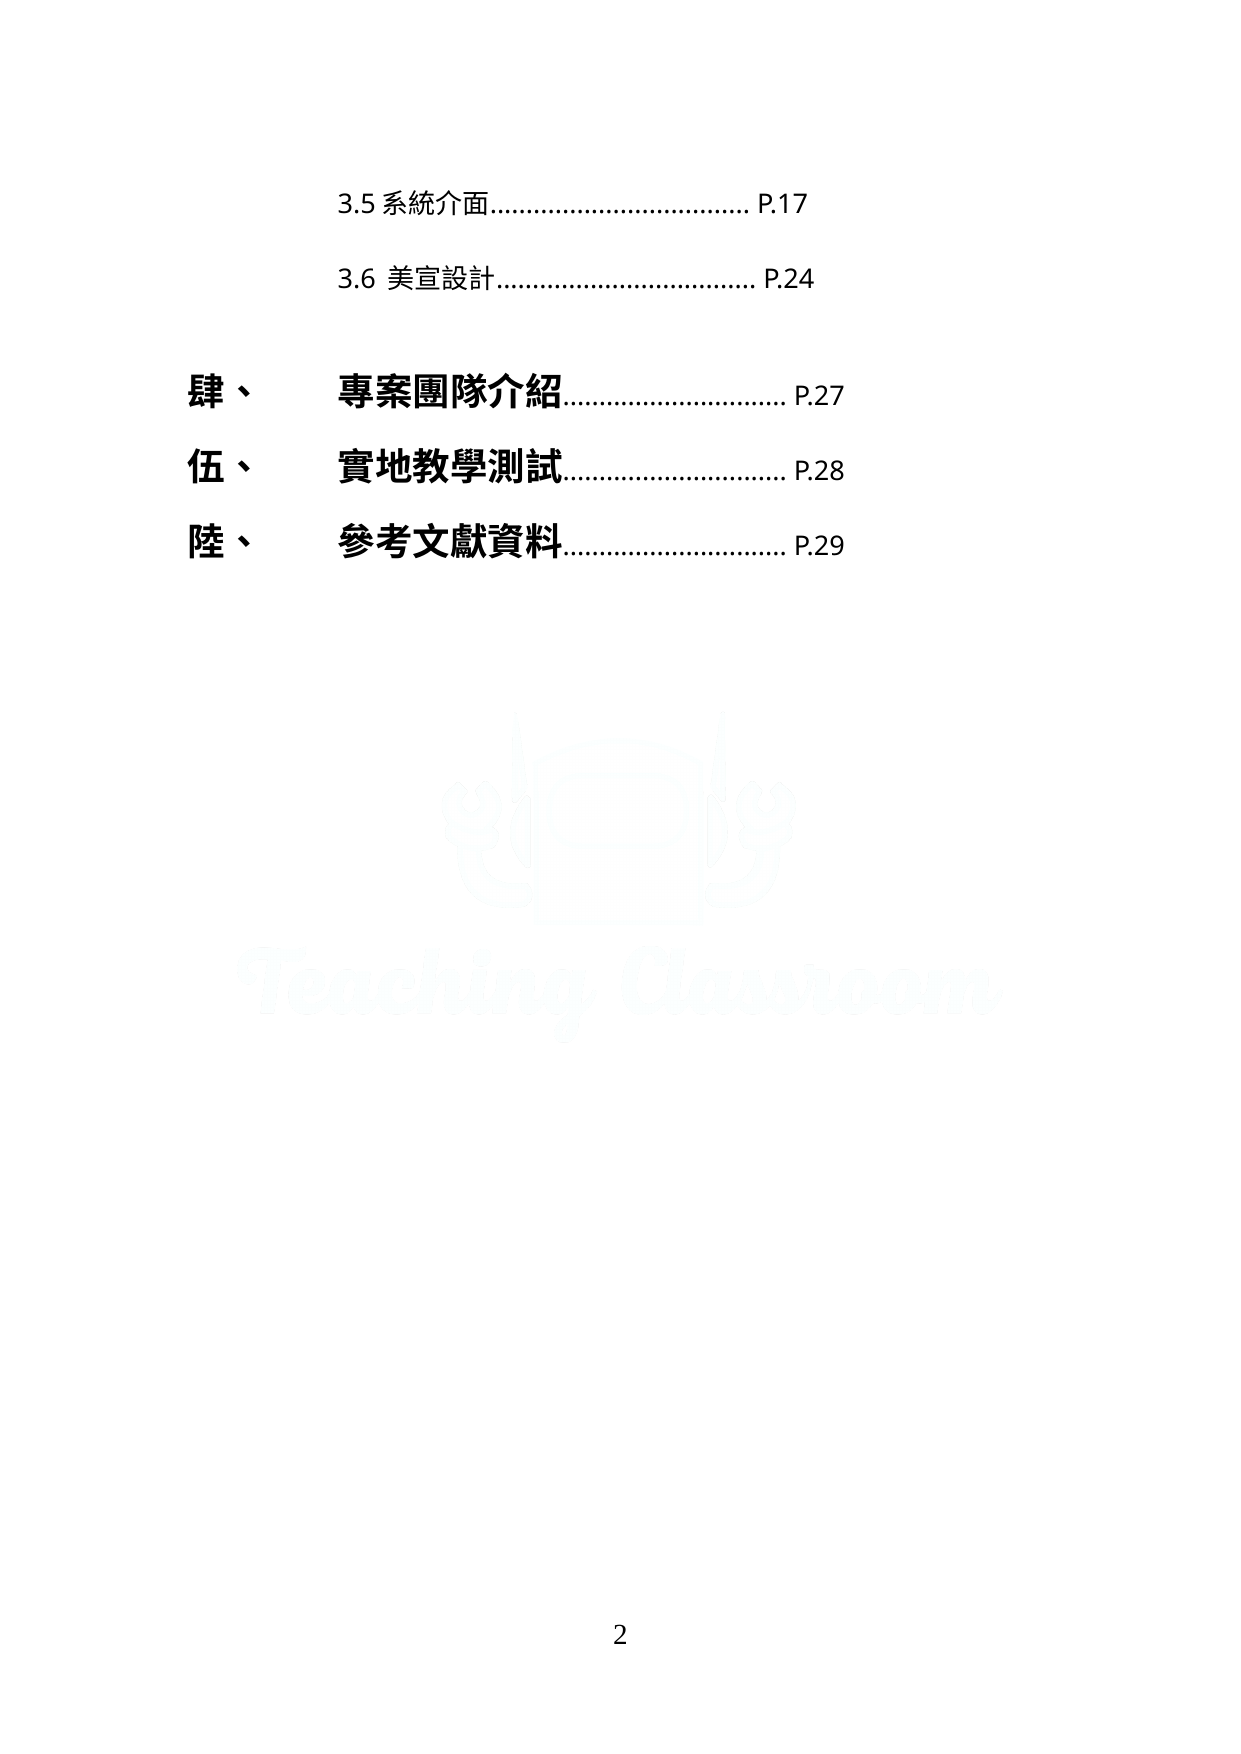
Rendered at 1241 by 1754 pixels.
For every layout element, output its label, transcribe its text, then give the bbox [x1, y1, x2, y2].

text 陸、 參考文獻資料............................... P.29 [187, 502, 1053, 577]
text 肆、 專案團隊介紹............................... P.27 [187, 352, 1053, 427]
text 3.6 美宣設計.................................... P.24 [287, 239, 1053, 314]
text 伍、 實地教學測試............................... P.28 [187, 427, 1053, 502]
text 3.5系統介面.................................... P.17 [287, 164, 1053, 239]
